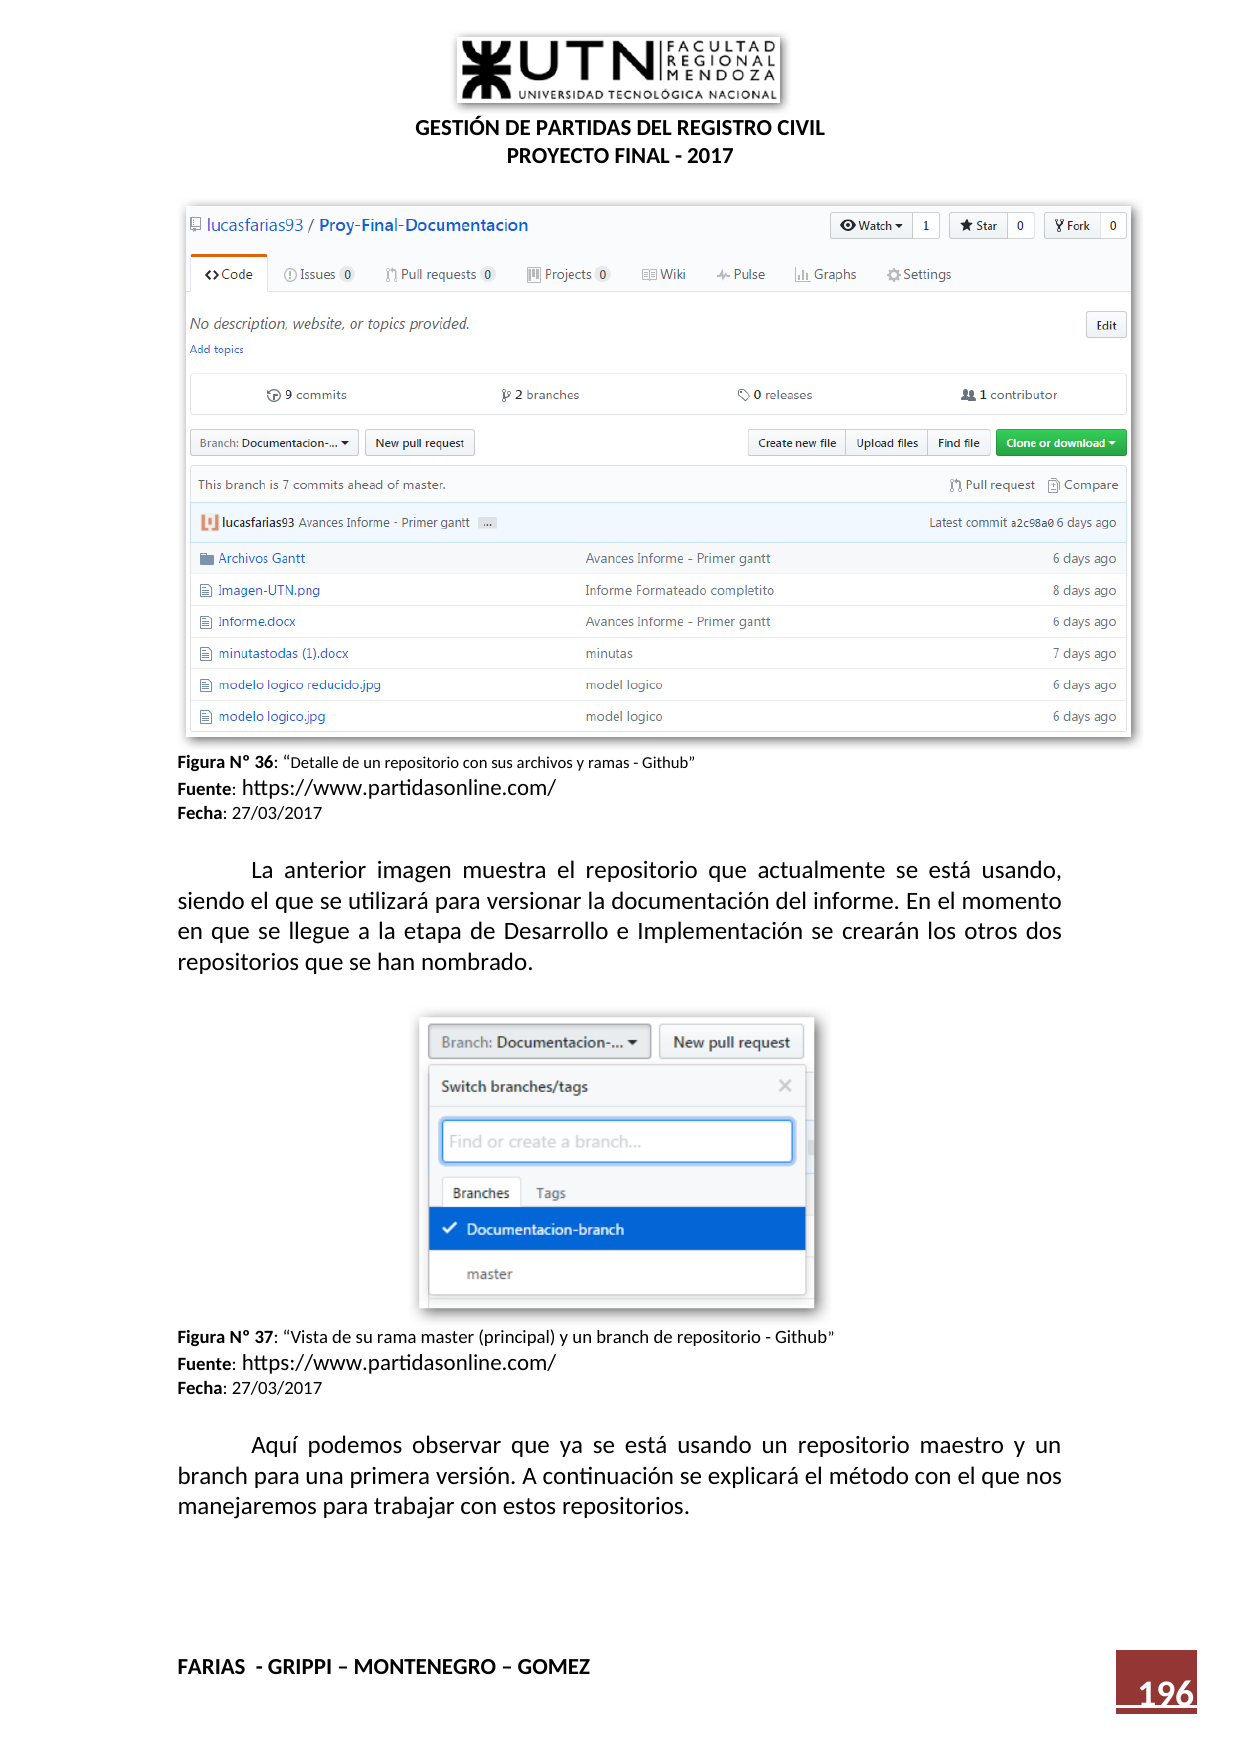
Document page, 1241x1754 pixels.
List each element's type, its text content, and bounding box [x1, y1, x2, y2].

picture [449, 29, 791, 114]
text Fuente: https://www.partidasonline.com/ [177, 773, 1063, 801]
text Aquí podemos observar que ya se está usando un repositorio maestro y un branch para una primera versión. A continuación se explicará el método con el que nos manejaremos para trabajar con estos repositorios. [177, 1429, 1063, 1521]
picture [408, 1006, 832, 1326]
picture [177, 197, 1144, 750]
text Fecha: 27/03/2017 [177, 801, 1063, 824]
text Figura Nº 37: “Vista de su rama master (principal) y un branch de repositorio - Github” [177, 1325, 1063, 1348]
text La anterior imagen muestra el repositorio que actualmente se está usando, siendo el que se utilizará para versionar la documentación del informe. En el momento en que se llegue a la etapa de Desarrollo e Implementación se crearán los otros dos repositorios que se han nombrado. [177, 854, 1063, 976]
text Figura Nº 36: “Detalle de un repositorio con sus archivos y ramas - Github” [177, 750, 1063, 773]
text Fuente: https://www.partidasonline.com/ [177, 1348, 1063, 1376]
text Fecha: 27/03/2017 [177, 1376, 1063, 1399]
